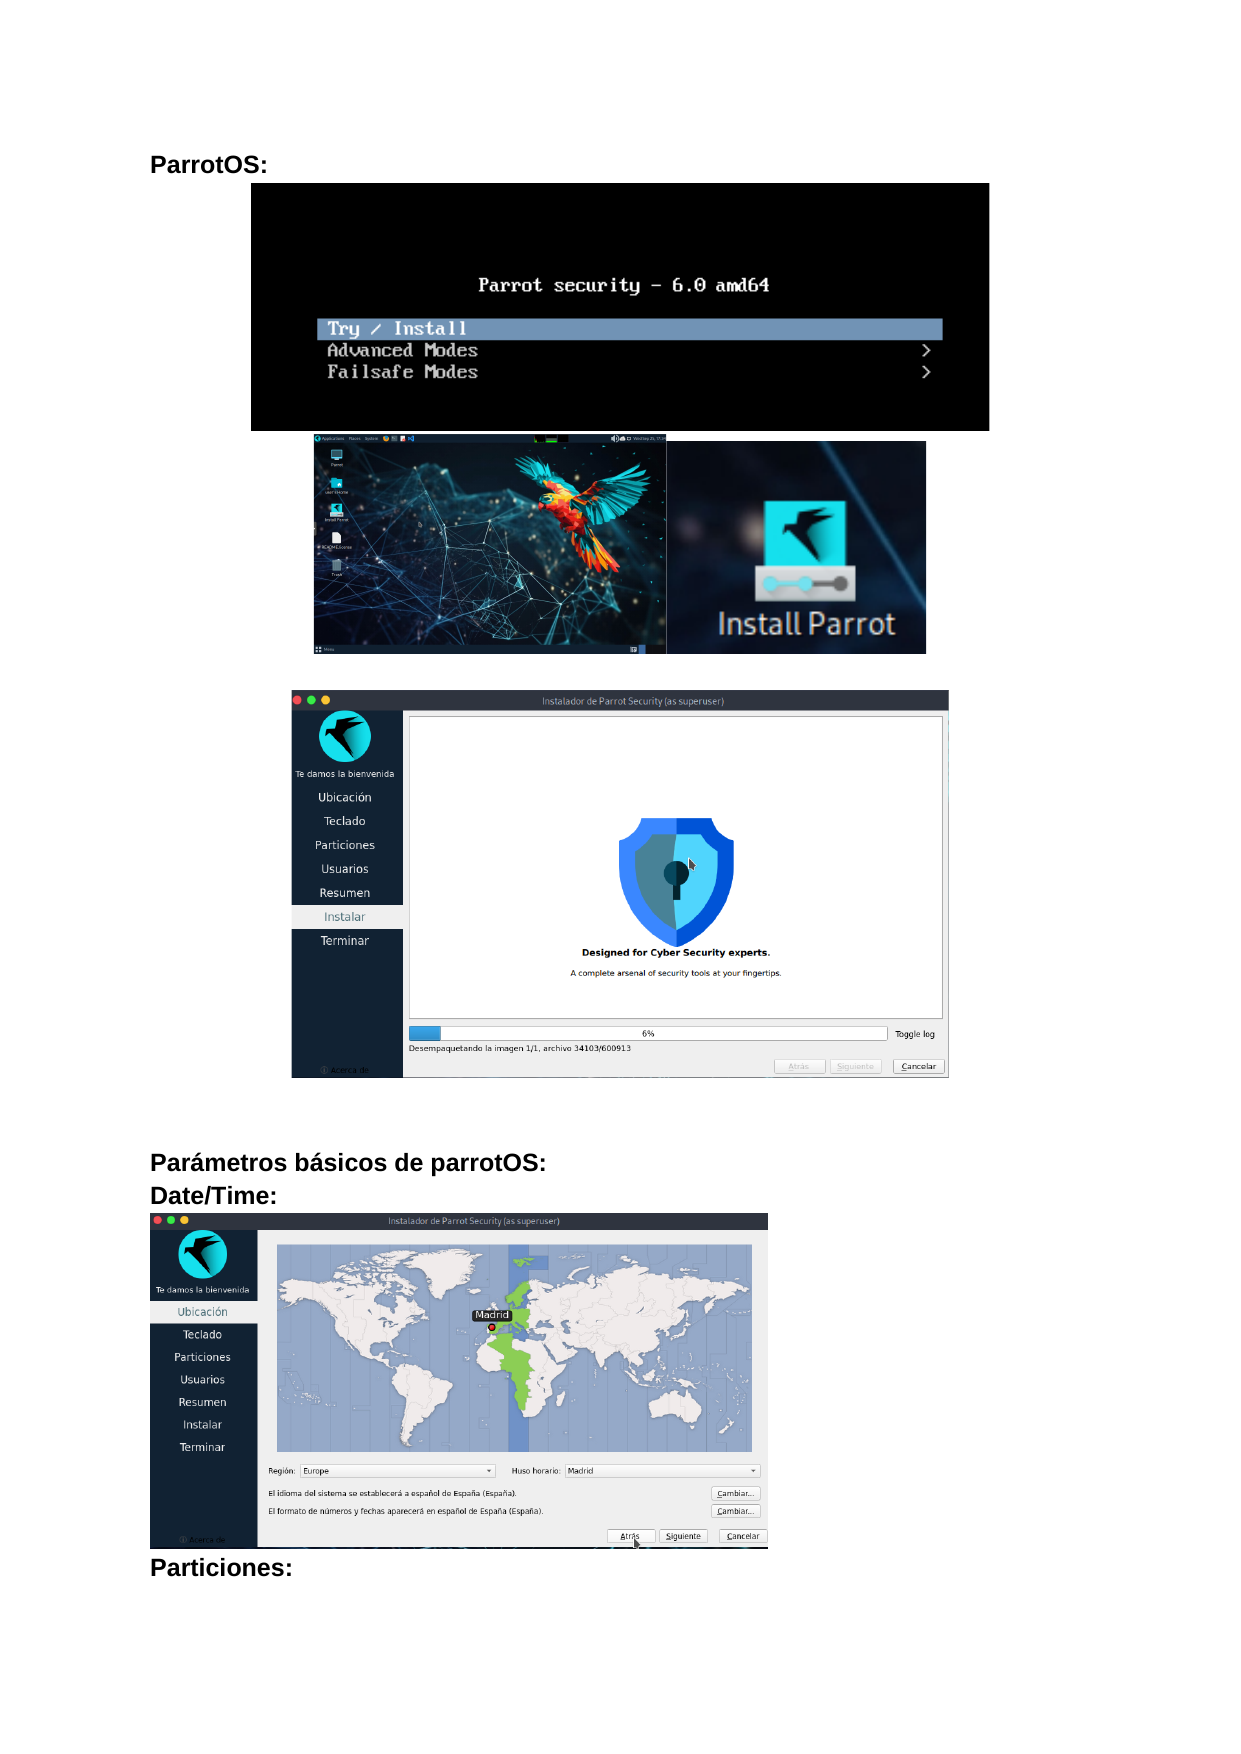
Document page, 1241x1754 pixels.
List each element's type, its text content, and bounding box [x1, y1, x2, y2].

text ParrotOS: [150, 150, 1090, 179]
text Parámetros básicos de parrotOS: [150, 1148, 1090, 1177]
picture [150, 1213, 768, 1549]
picture [291, 690, 949, 1078]
picture [313, 434, 927, 654]
text Particiones: [150, 1553, 1090, 1581]
picture [251, 183, 990, 431]
text Date/Time: [150, 1181, 1090, 1210]
